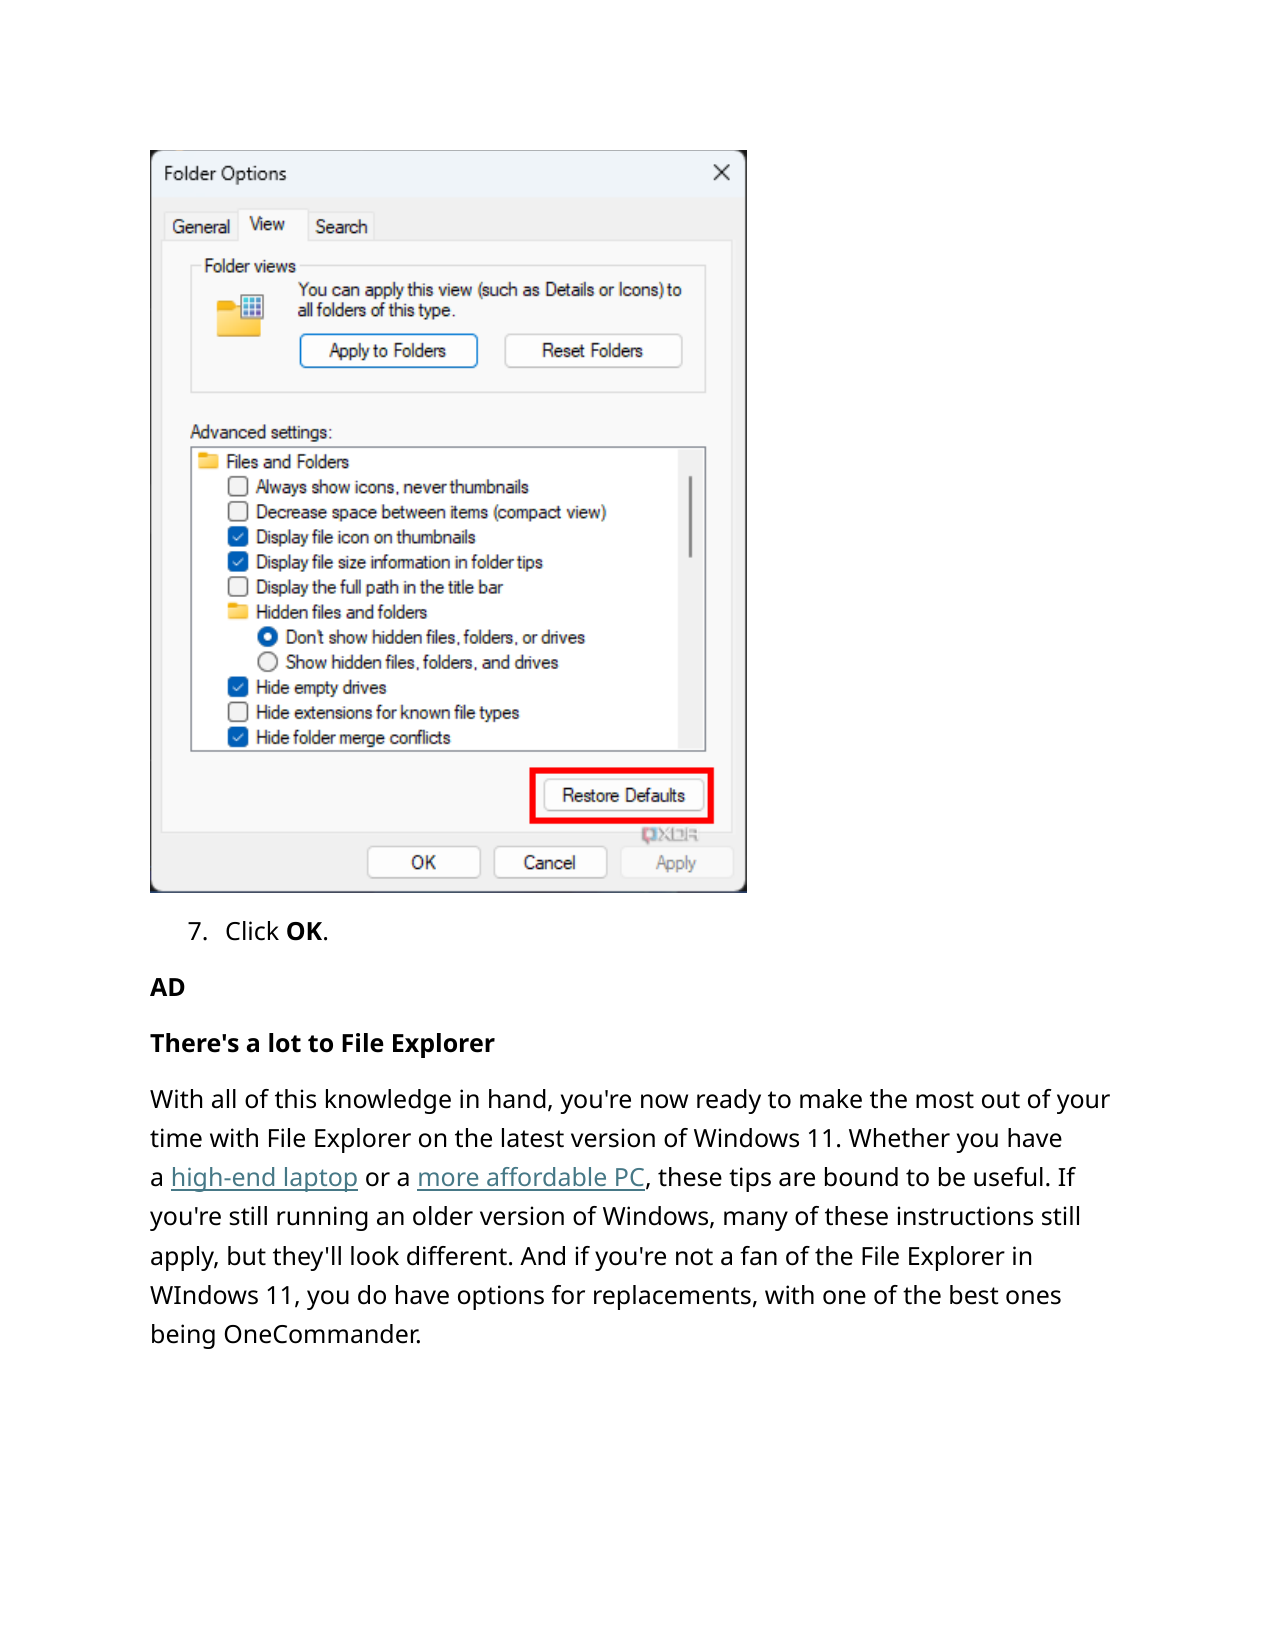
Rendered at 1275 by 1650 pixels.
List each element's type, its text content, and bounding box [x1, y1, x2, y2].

text There's a lot to File Explorer [150, 1026, 1125, 1060]
picture [150, 150, 747, 893]
text AD [150, 970, 1125, 1004]
text With all of this knowledge in hand, you're now ready to make the most out of your time with File Explorer on the latest version of Windows 11. Whether you have a high-end laptop or a more affordable PC, these tips are bound to be useful. If you're still running an older version of Windows, many of these instructions still apply, but they'll look different. And if you're not a fan of the File Explorer in WIndows 11, you do have options for replacements, with one of the best ones being OneCommander. [150, 1081, 1125, 1351]
list Click OK. [187, 914, 1125, 948]
